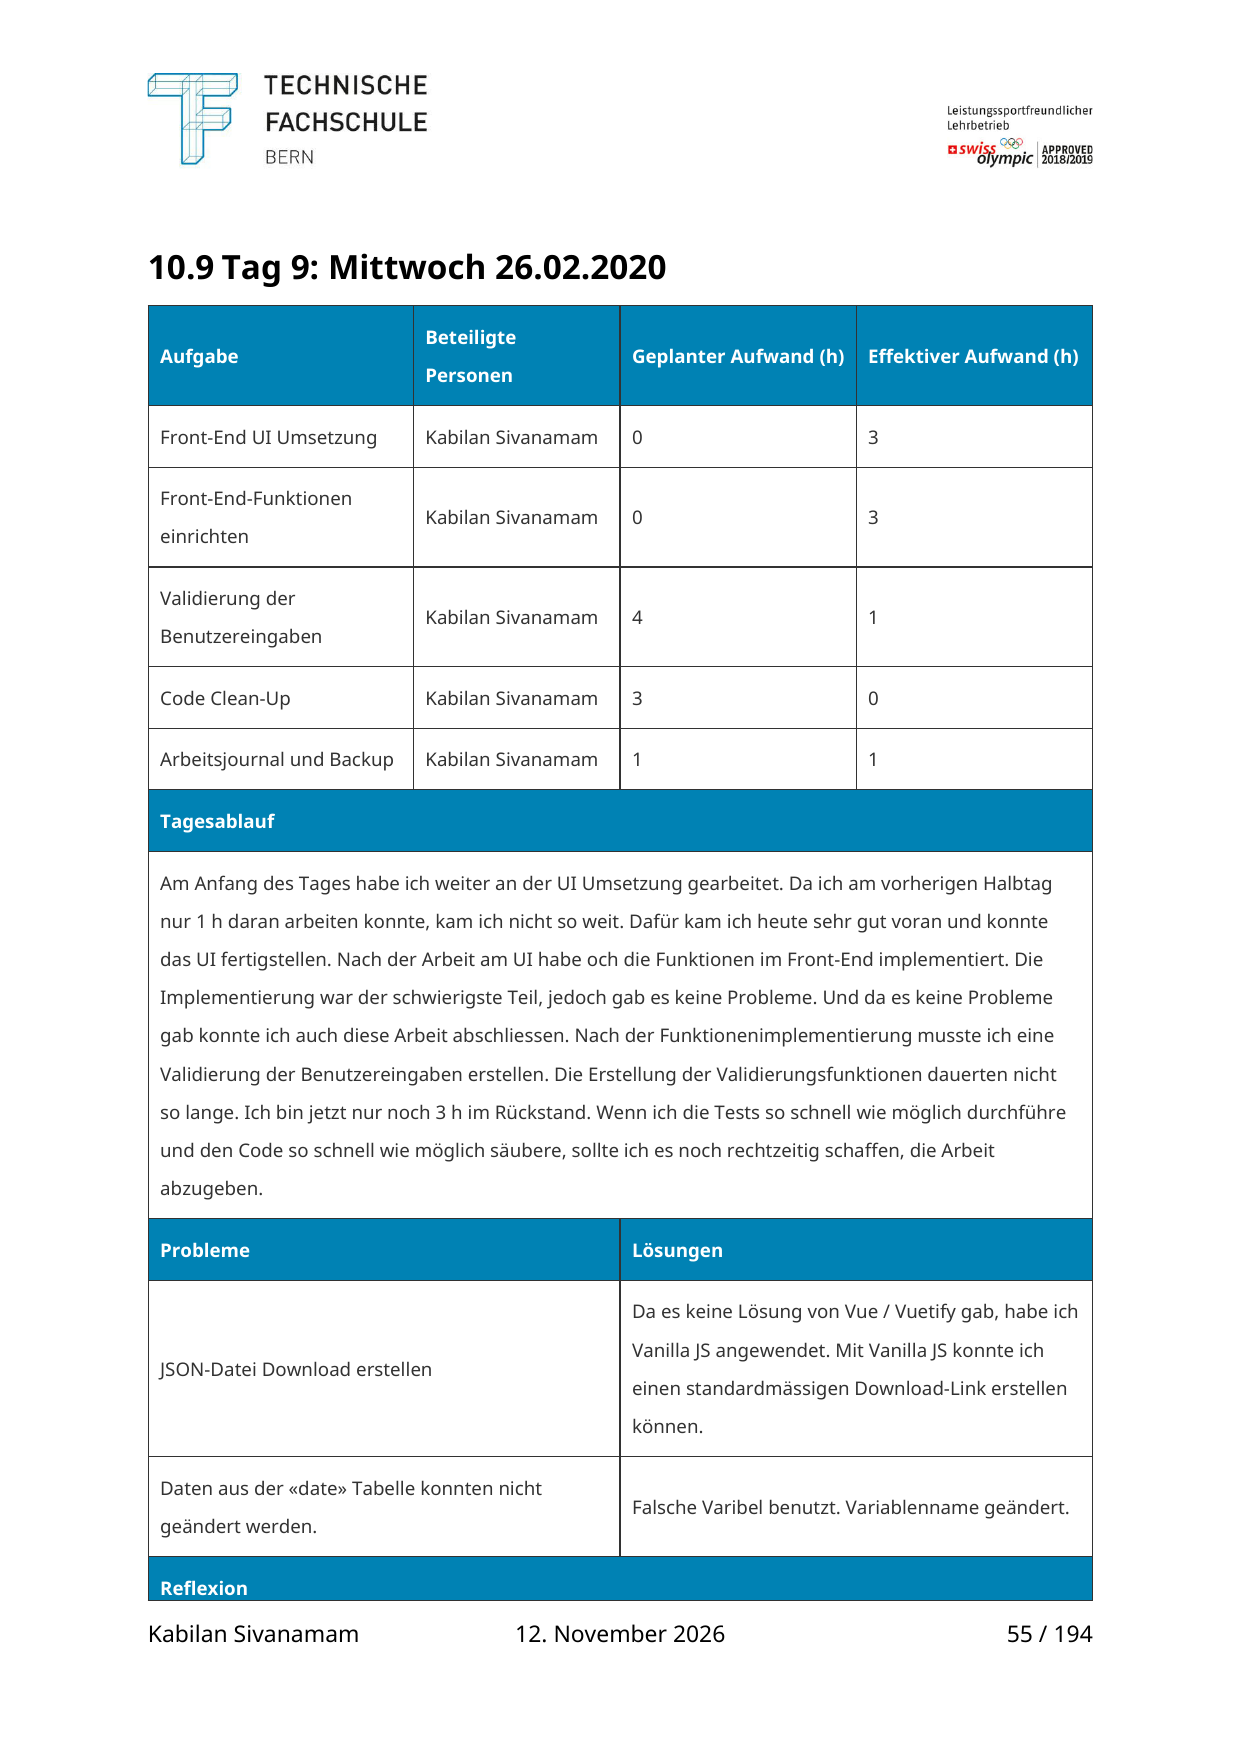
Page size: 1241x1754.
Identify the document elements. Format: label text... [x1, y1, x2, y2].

table_cell Kabilan Sivanamam [414, 729, 619, 789]
table_cell Validierung der Benutzereingaben [149, 568, 413, 666]
table_cell 1 [621, 729, 856, 789]
table_cell Kabilan Sivanamam [414, 406, 619, 467]
table_cell Lösungen [621, 1219, 1092, 1280]
table_cell JSON-Datei Download erstellen [149, 1281, 619, 1456]
picture [147, 73, 1093, 196]
table_cell Kabilan Sivanamam [414, 667, 619, 728]
table_header Aufgabe [149, 306, 413, 405]
table_cell 3 [621, 667, 856, 728]
table_cell Falsche Varibel benutzt. Variablenname geändert. [621, 1457, 1092, 1556]
table_cell 0 [621, 468, 856, 566]
table_header Geplanter Aufwand (h) [621, 306, 856, 405]
table_cell Code Clean-Up [149, 667, 413, 728]
table_header Beteiligte Personen [414, 306, 619, 405]
table_header Effektiver Aufwand (h) [857, 306, 1092, 405]
table_cell Reflexion [149, 1557, 1092, 1600]
table_cell Daten aus der «date» Tabelle konnten nicht geändert werden. [149, 1457, 619, 1556]
table_cell Am Anfang des Tages habe ich weiter an der UI Umsetzung gearbeitet. Da ich am vorherigen Halbtag nur 1 h daran arbeiten konnte, kam ich nicht so weit. Dafür kam ich heute sehr gut voran und konnte das UI fertigstellen. Nach der Arbeit am UI habe och die Funktionen im Front-End implementiert. Die Implementierung war der schwierigste Teil, jedoch gab es keine Probleme. Und da es keine Probleme gab konnte ich auch diese Arbeit abschliessen. Nach der Funktionenimplementierung musste ich eine Validierung der Benutzereingaben erstellen. Die Erstellung der Validierungsfunktionen dauerten nicht so lange. Ich bin jetzt nur noch 3 h im Rückstand. Wenn ich die Tests so schnell wie möglich durchführe und den Code so schnell wie möglich säubere, sollte ich es noch rechtzeitig schaffen, die Arbeit abzugeben. [149, 852, 1092, 1218]
table_cell 1 [857, 568, 1092, 666]
table_cell 0 [621, 406, 856, 467]
table_cell 3 [857, 406, 1092, 467]
table_cell Front-End-Funktionen einrichten [149, 468, 413, 566]
table_cell Kabilan Sivanamam [414, 468, 619, 566]
table_cell 4 [621, 568, 856, 666]
table_cell Arbeitsjournal und Backup [149, 729, 413, 789]
subtitle Tag 9: Mittwoch 26.02.2020 [148, 244, 1093, 289]
table_cell Kabilan Sivanamam [414, 568, 619, 666]
table_cell Tagesablauf [149, 790, 1092, 851]
table_cell 1 [857, 729, 1092, 789]
table_cell Probleme [149, 1219, 619, 1280]
table_cell Da es keine Lösung von Vue / Vuetify gab, habe ich Vanilla JS angewendet. Mit Vanilla JS konnte ich einen standardmässigen Download-Link erstellen können. [621, 1281, 1092, 1456]
table_cell 3 [857, 468, 1092, 566]
table_cell 0 [857, 667, 1092, 728]
table_cell Front-End UI Umsetzung [149, 406, 413, 467]
